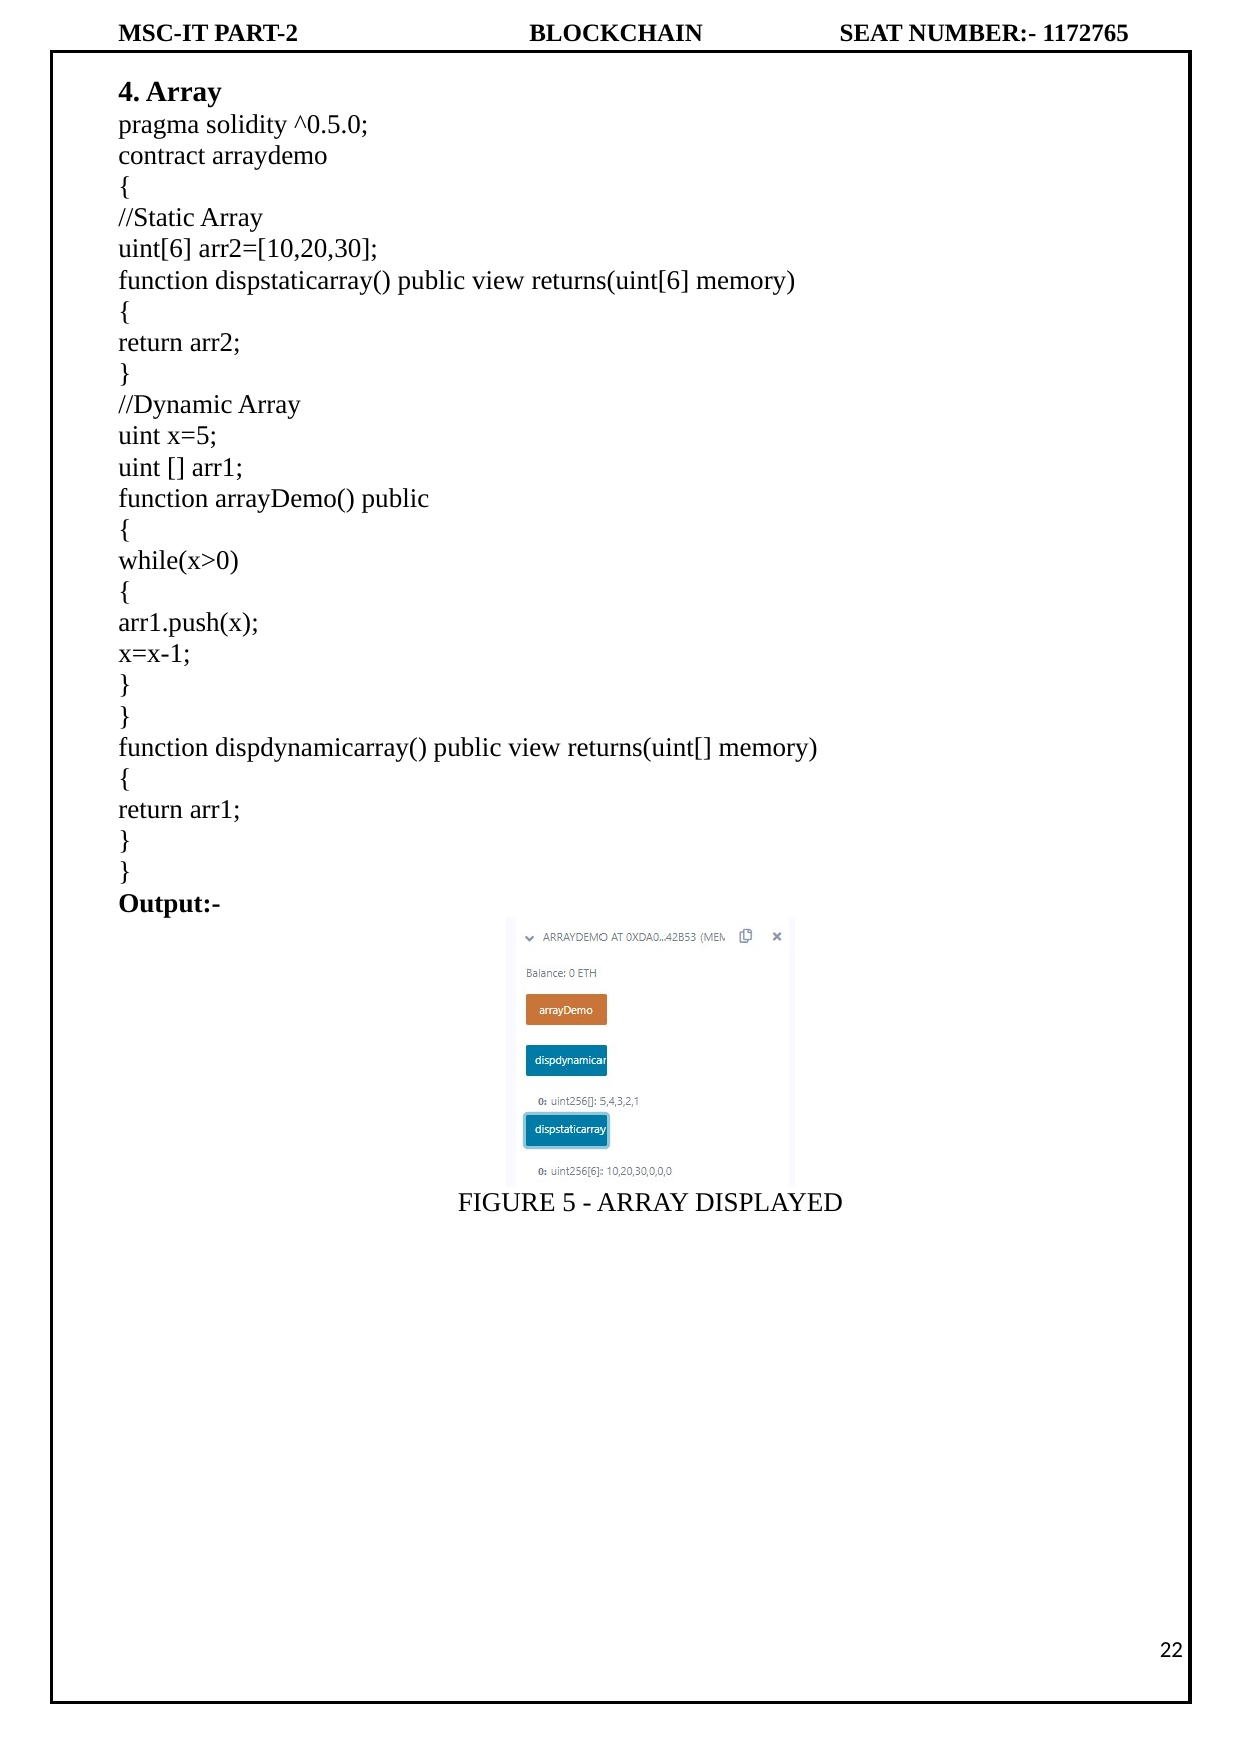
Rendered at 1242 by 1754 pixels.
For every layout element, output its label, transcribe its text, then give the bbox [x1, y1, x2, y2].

text { [118, 170, 1183, 201]
text arr1.push(x); [118, 606, 1183, 637]
text pragma solidity ^0.5.0; [118, 108, 1183, 139]
text Output:- [118, 887, 1183, 918]
text } [118, 824, 1183, 856]
picture [505, 917, 795, 1187]
text } [118, 856, 1183, 887]
text 4. Array [118, 74, 1183, 108]
text function dispdynamicarray() public view returns(uint[] memory) [118, 731, 1183, 762]
text { [118, 513, 1183, 544]
text { [118, 762, 1183, 793]
text //Static Array [118, 201, 1183, 233]
text } [118, 357, 1183, 388]
text //Dynamic Array [118, 388, 1183, 419]
text { [118, 575, 1183, 606]
text return arr2; [118, 326, 1183, 357]
text } [118, 669, 1183, 700]
text x=x-1; [118, 637, 1183, 669]
text return arr1; [118, 793, 1183, 824]
text } [118, 700, 1183, 731]
text uint[6] arr2=[10,20,30]; [118, 233, 1183, 264]
text while(x>0) [118, 544, 1183, 575]
text contract arraydemo [118, 139, 1183, 170]
text FIGURE 5 - ARRAY DISPLAYED [118, 1187, 1183, 1218]
text uint [] arr1; [118, 451, 1183, 482]
text { [118, 295, 1183, 326]
text function dispstaticarray() public view returns(uint[6] memory) [118, 264, 1183, 295]
text function arrayDemo() public [118, 482, 1183, 513]
text uint x=5; [118, 419, 1183, 451]
